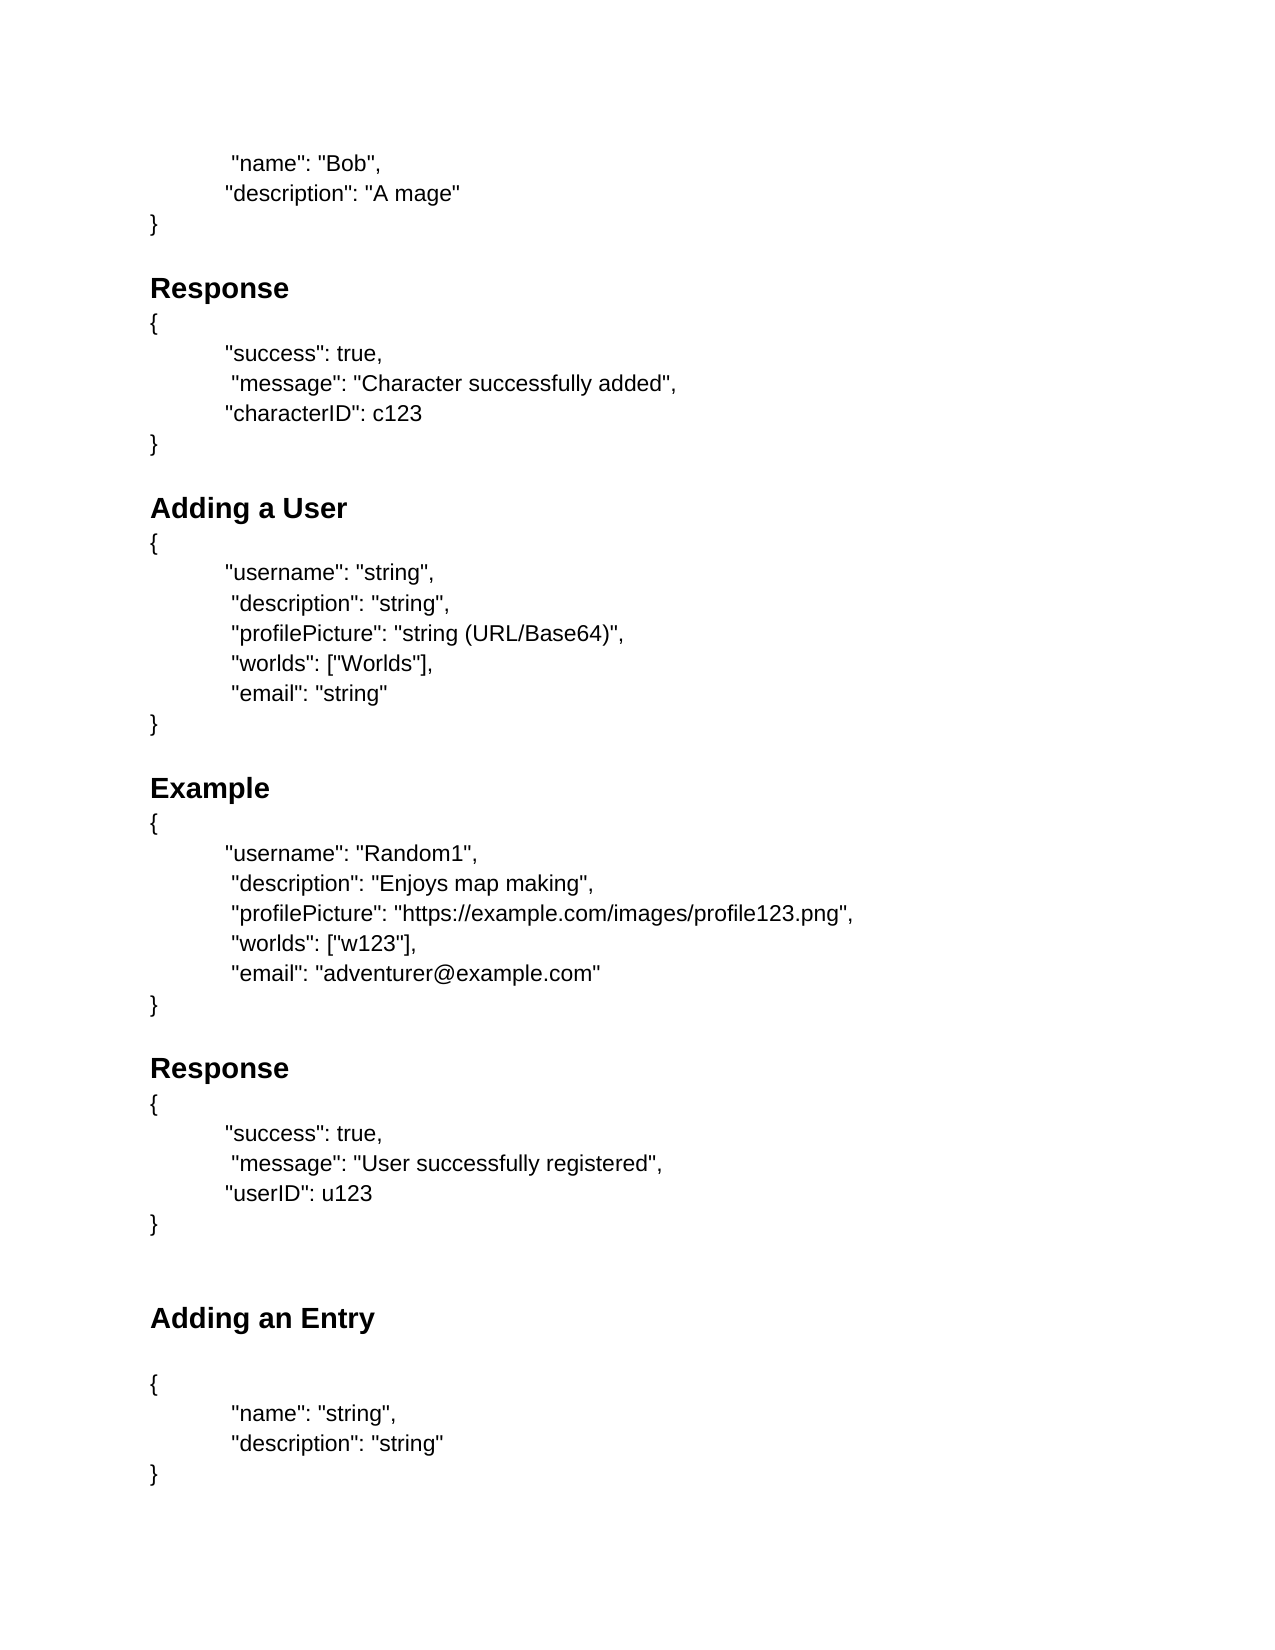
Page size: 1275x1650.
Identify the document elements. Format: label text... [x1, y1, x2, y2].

text "description": "string" [225, 1430, 1125, 1457]
text Adding a User [150, 491, 1125, 524]
text Response [150, 271, 1125, 304]
text "message": "User successfully registered", [225, 1150, 1125, 1176]
text "worlds": ["Worlds"], [225, 650, 1125, 676]
text "email": "adventurer@example.com" [225, 960, 1125, 987]
text "username": "string", [225, 559, 1125, 586]
text "message": "Character successfully added", [225, 370, 1125, 396]
text "description": "Enjoys map making", [225, 870, 1125, 896]
text } [150, 430, 1125, 457]
text "success": true, [225, 1120, 1125, 1146]
text } [150, 1460, 1125, 1487]
text { [150, 1370, 1125, 1396]
text { [150, 809, 1125, 836]
text { [150, 529, 1125, 556]
text "profilePicture": "https://example.com/images/profile123.png", [225, 900, 1125, 926]
text "name": "string", [225, 1400, 1125, 1426]
text "success": true, [225, 339, 1125, 366]
text "worlds": ["w123"], [225, 930, 1125, 957]
text Example [150, 771, 1125, 804]
text { [150, 1089, 1125, 1116]
text "description": "string", [225, 589, 1125, 616]
text "username": "Random1", [225, 839, 1125, 866]
text } [150, 710, 1125, 737]
text } [150, 1210, 1125, 1237]
text "userID": u123 [225, 1180, 1125, 1207]
text Response [150, 1051, 1125, 1084]
text Adding an Entry [150, 1301, 1125, 1334]
text "email": "string" [225, 680, 1125, 707]
text "profilePicture": "string (URL/Base64)", [225, 620, 1125, 646]
text "characterID": c123 [225, 400, 1125, 426]
text } [150, 210, 1125, 237]
text } [150, 991, 1125, 1017]
text "description": "A mage" [225, 180, 1125, 207]
text { [150, 309, 1125, 336]
text "name": "Bob", [225, 150, 1125, 176]
